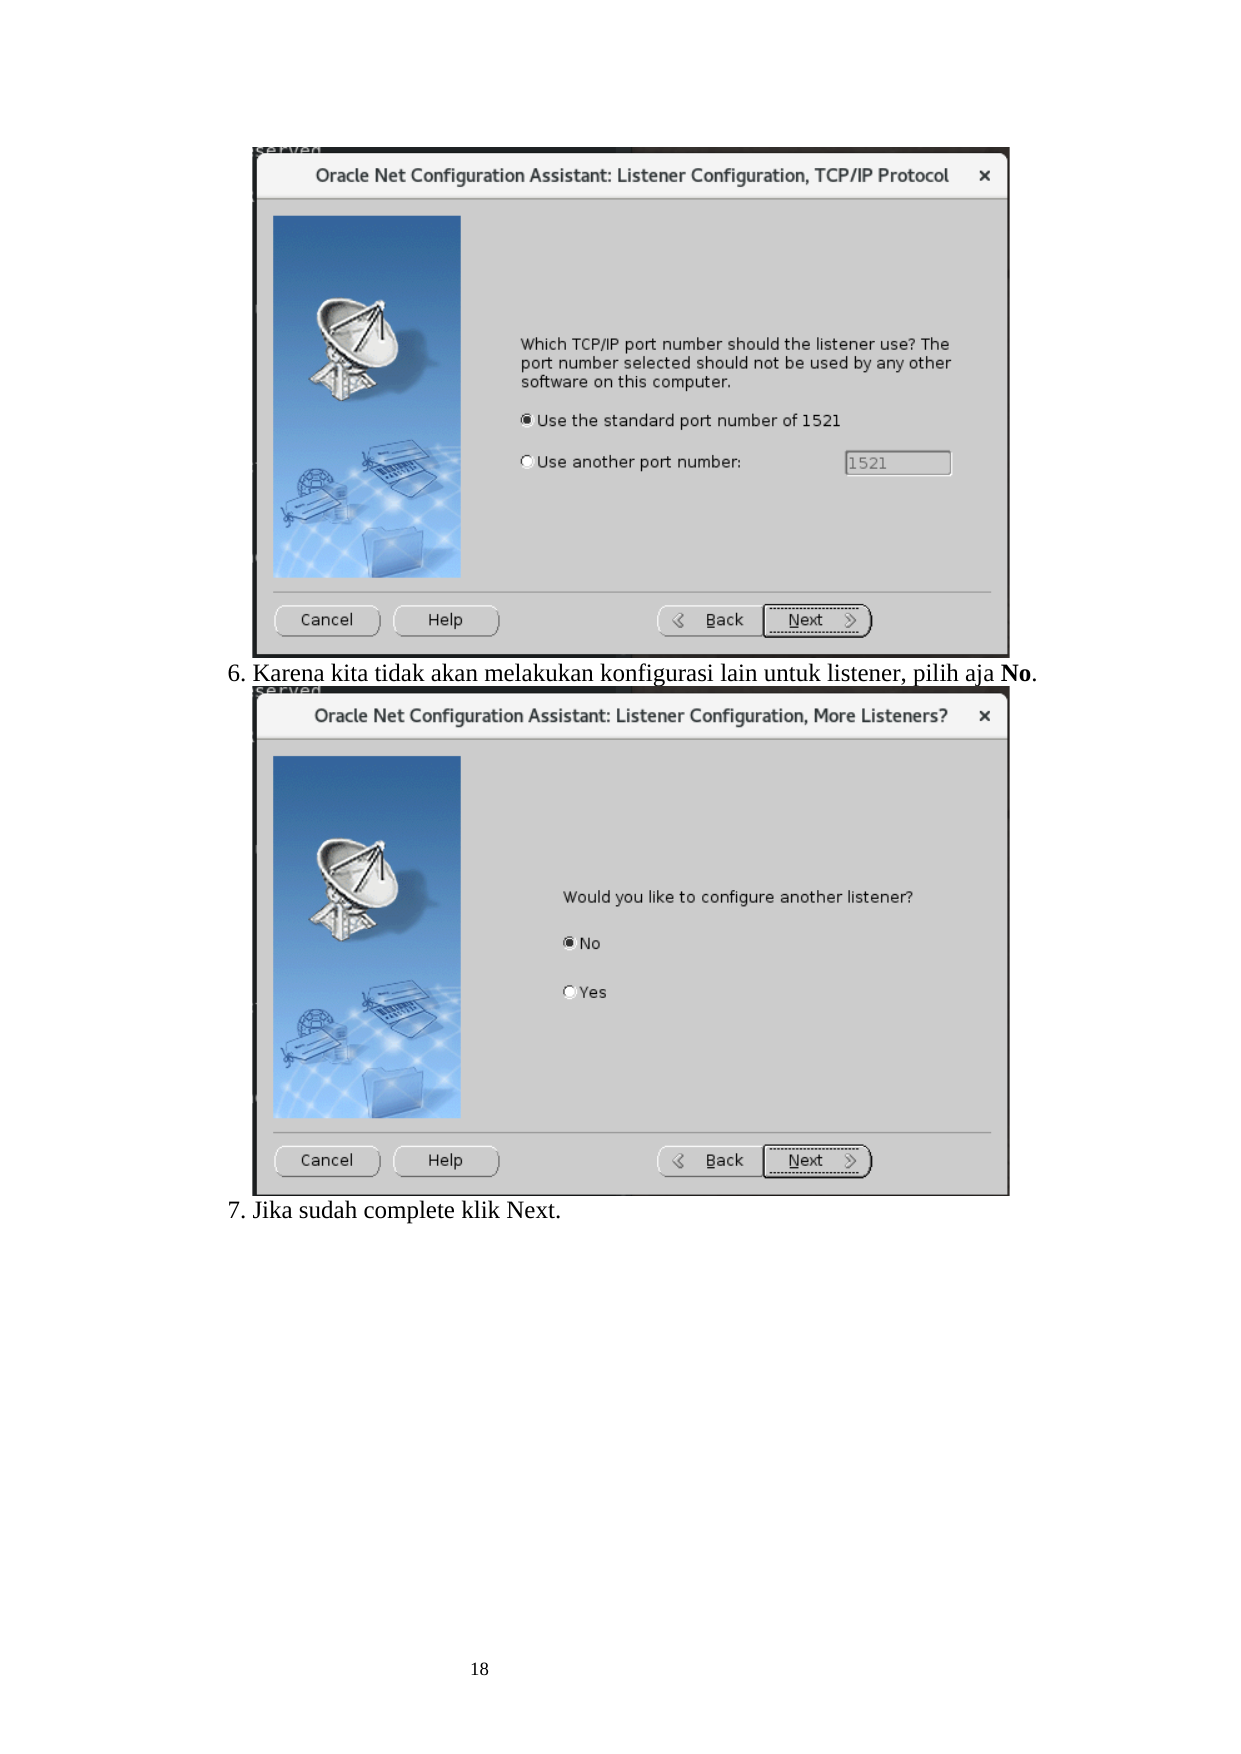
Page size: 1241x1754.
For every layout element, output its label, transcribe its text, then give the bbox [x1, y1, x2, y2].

picture [252, 147, 1010, 658]
list Karena kita tidak akan melakukan konfigurasi lain untuk listener, pilih aja No. [227, 658, 1063, 686]
picture [252, 686, 1010, 1196]
list Jika sudah complete klik Next. [227, 1195, 1063, 1224]
